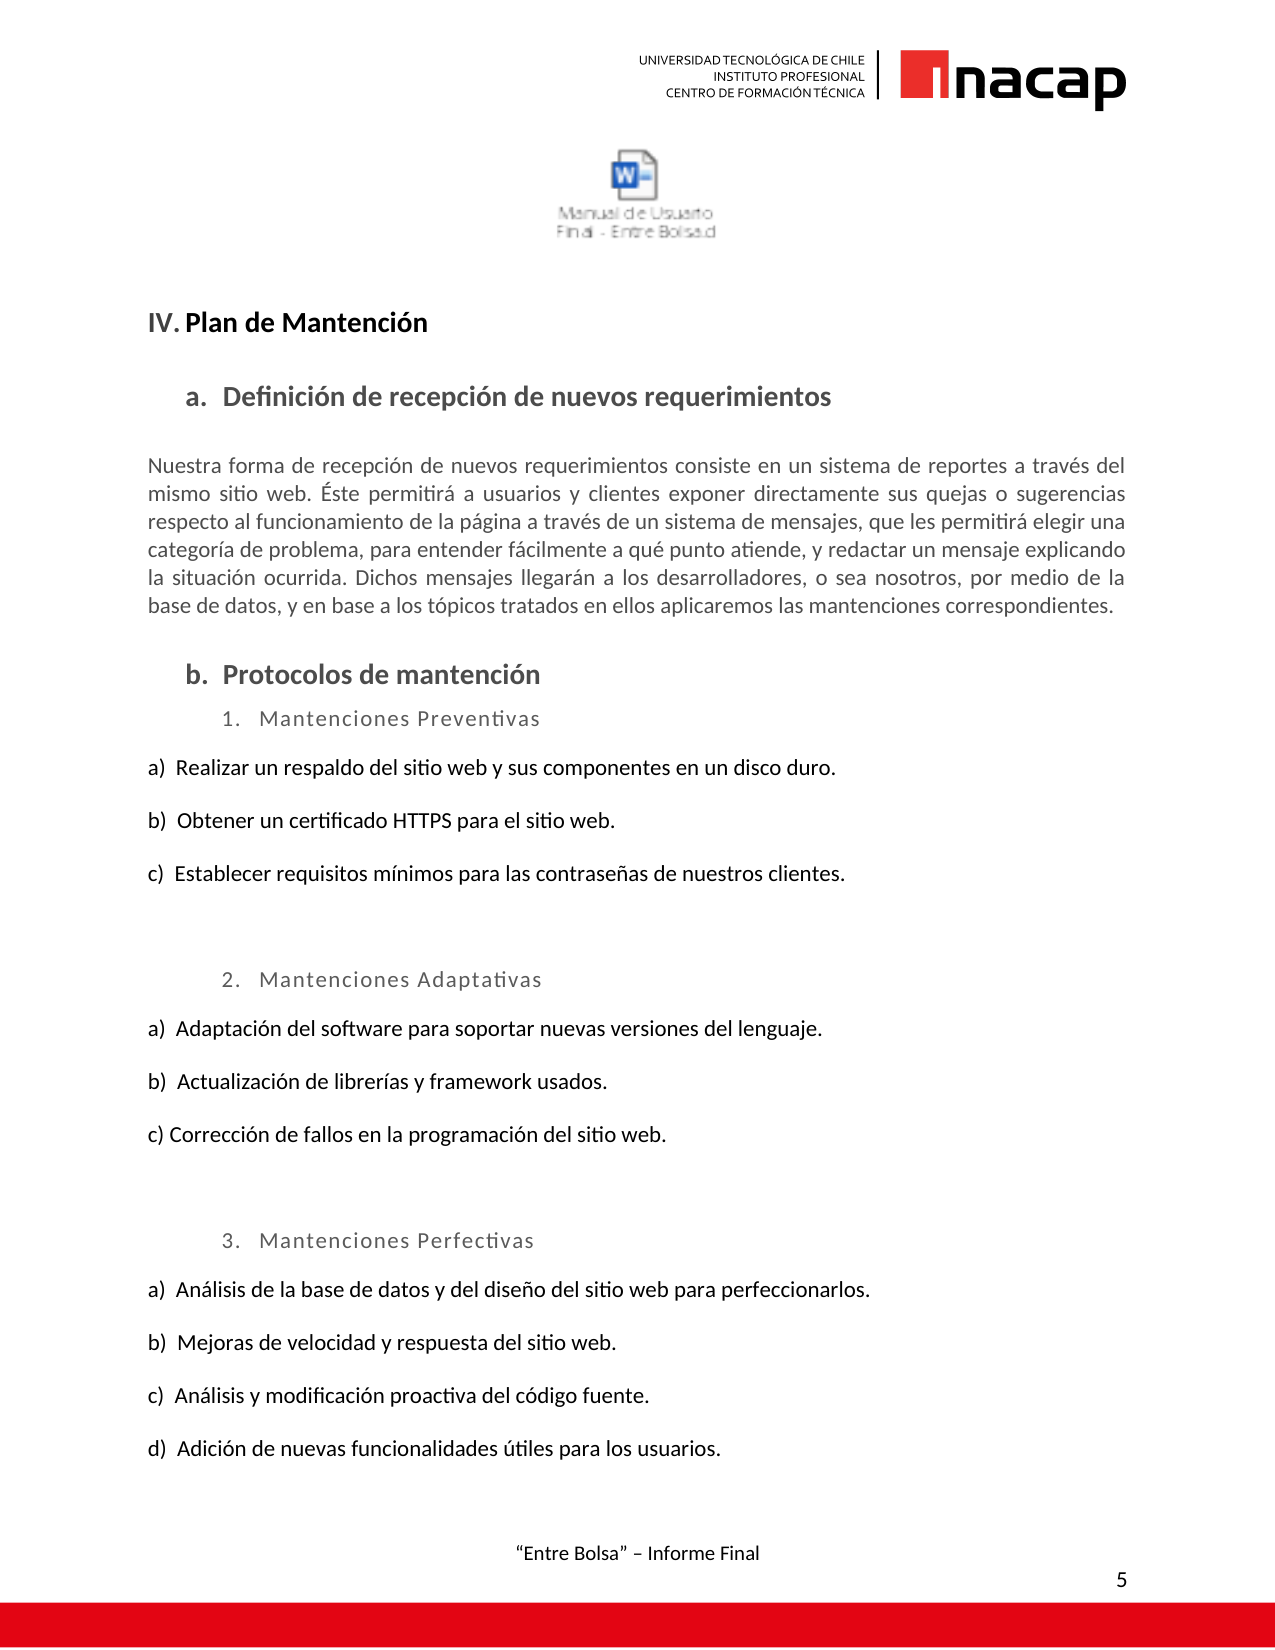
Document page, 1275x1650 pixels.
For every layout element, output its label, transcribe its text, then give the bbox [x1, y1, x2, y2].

subtitle Mantenciones Perfectivas [221, 1226, 1127, 1254]
text b) Actualización de librerías y framework usados. [148, 1067, 1127, 1095]
text Nuestra forma de recepción de nuevos requerimientos consiste en un sistema de reportes a través del mismo sitio web. Éste permitirá a usuarios y clientes exponer directamente sus quejas o sugerencias respecto al funcionamiento de la página a través de un sistema de mensajes, que les permitirá elegir una categoría de problema, para entender fácilmente a qué punto atiende, y redactar un mensaje explicando la situación ocurrida. Dichos mensajes llegarán a los desarrolladores, o sea nosotros, por medio de la base de datos, y en base a los tópicos tratados en ellos aplicaremos las mantenciones correspondientes. [148, 451, 1127, 619]
list Protocolos de mantención [185, 656, 1127, 692]
list Definición de recepción de nuevos requerimientos [185, 378, 1127, 413]
subtitle Mantenciones Preventivas [221, 704, 1127, 732]
text c) Establecer requisitos mínimos para las contraseñas de nuestros clientes. [148, 859, 1127, 887]
text c) Análisis y modificación proactiva del código fuente. [148, 1381, 1127, 1409]
text a) Adaptación del software para soportar nuevas versiones del lenguaje. [148, 1014, 1127, 1042]
text c) Corrección de fallos en la programación del sitio web. [148, 1120, 1127, 1148]
text b) Obtener un certificado HTTPS para el sitio web. [148, 806, 1127, 834]
text Plan de Mantención [148, 304, 1127, 340]
text a) Análisis de la base de datos y del diseño del sitio web para perfeccionarlos. [148, 1275, 1127, 1303]
subtitle Mantenciones Adaptativas [221, 965, 1127, 993]
picture [636, 46, 1128, 112]
text b) Mejoras de velocidad y respuesta del sitio web. [148, 1328, 1127, 1356]
text d) Adición de nuevas funcionalidades útiles para los usuarios. [148, 1434, 1127, 1462]
text a) Realizar un respaldo del sitio web y sus componentes en un disco duro. [148, 753, 1127, 781]
